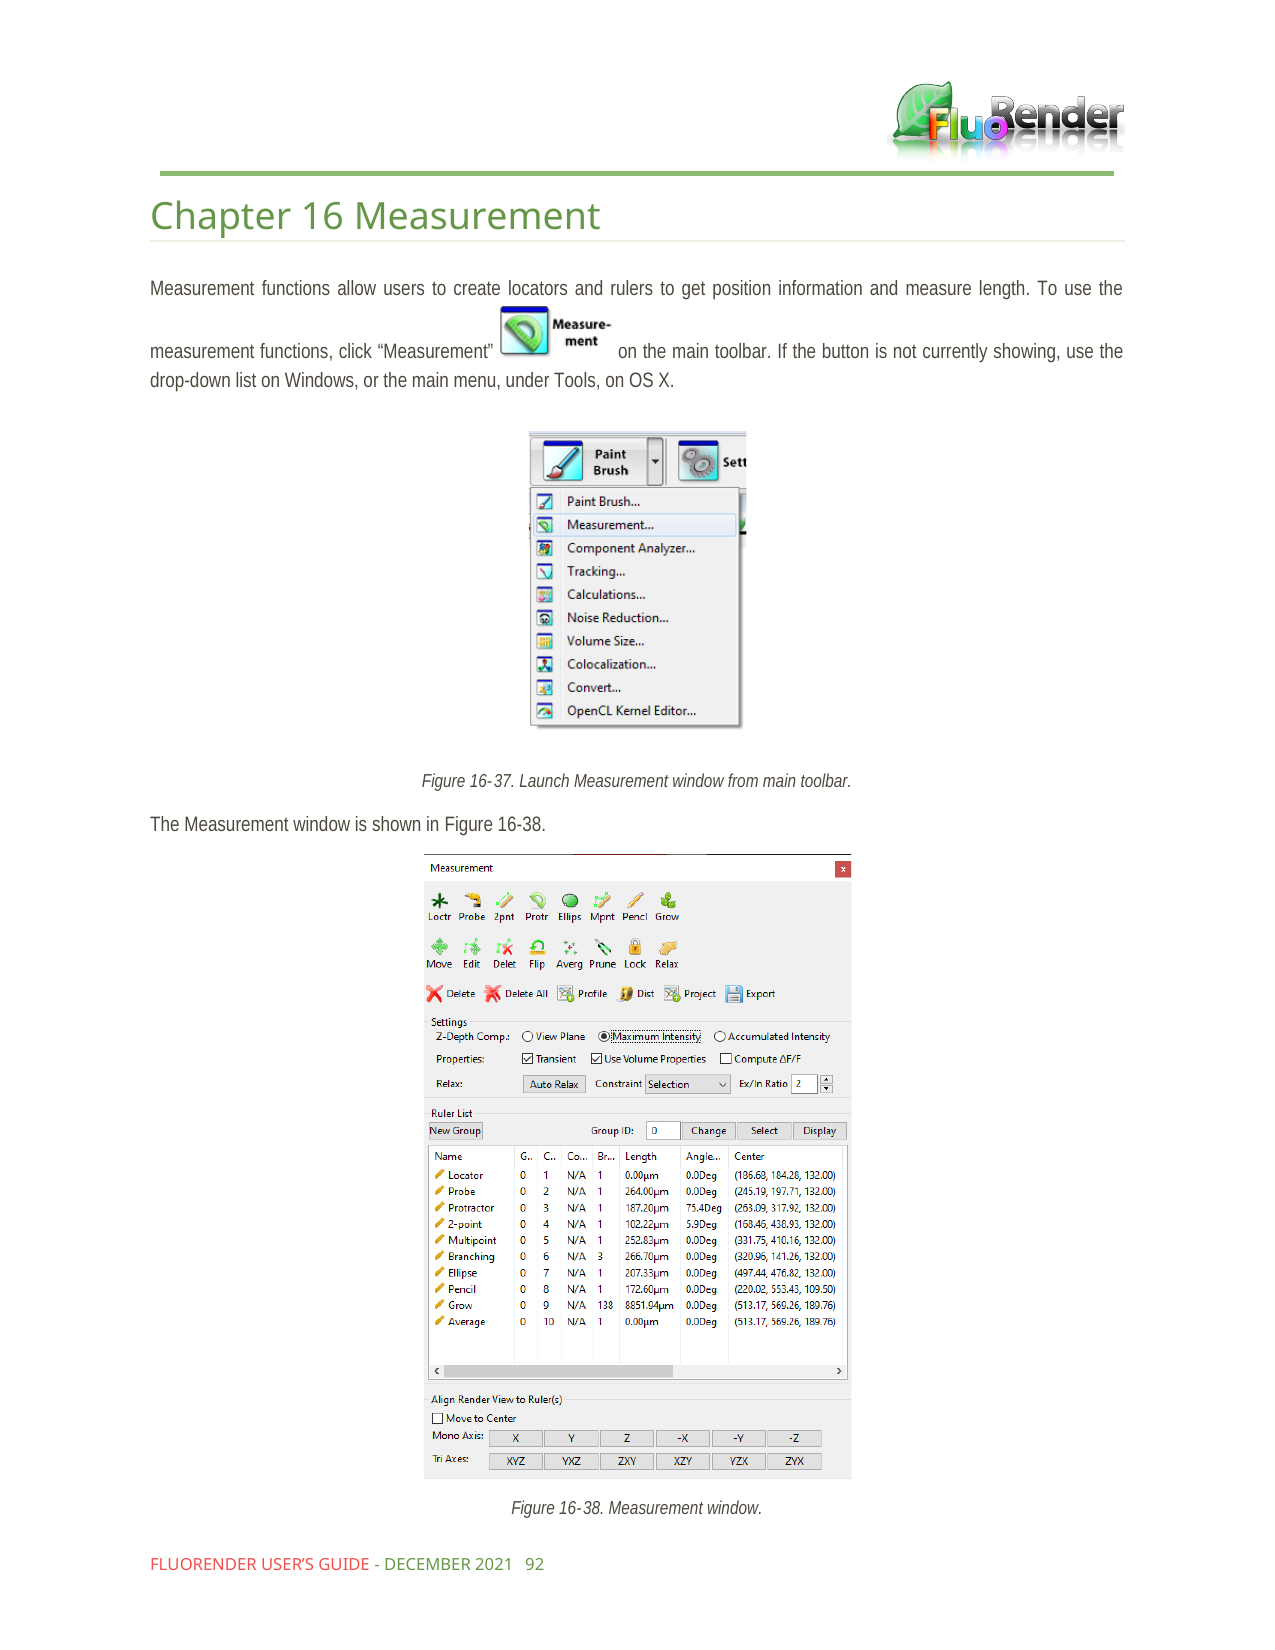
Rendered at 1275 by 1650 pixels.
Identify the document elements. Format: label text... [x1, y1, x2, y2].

picture [423, 854, 852, 1479]
picture [528, 431, 747, 731]
picture [499, 305, 613, 358]
picture [887, 75, 1125, 165]
subtitle Measurement [150, 189, 1125, 240]
text Measurement functions allow users to create locators and rulers to get position information and measure length. To use the measurement functions, click “Measurement” on the main toolbar. If the button is not currently showing, use the drop-down list on Windows, or the main menu, under Tools, on OS X. [150, 276, 1125, 392]
